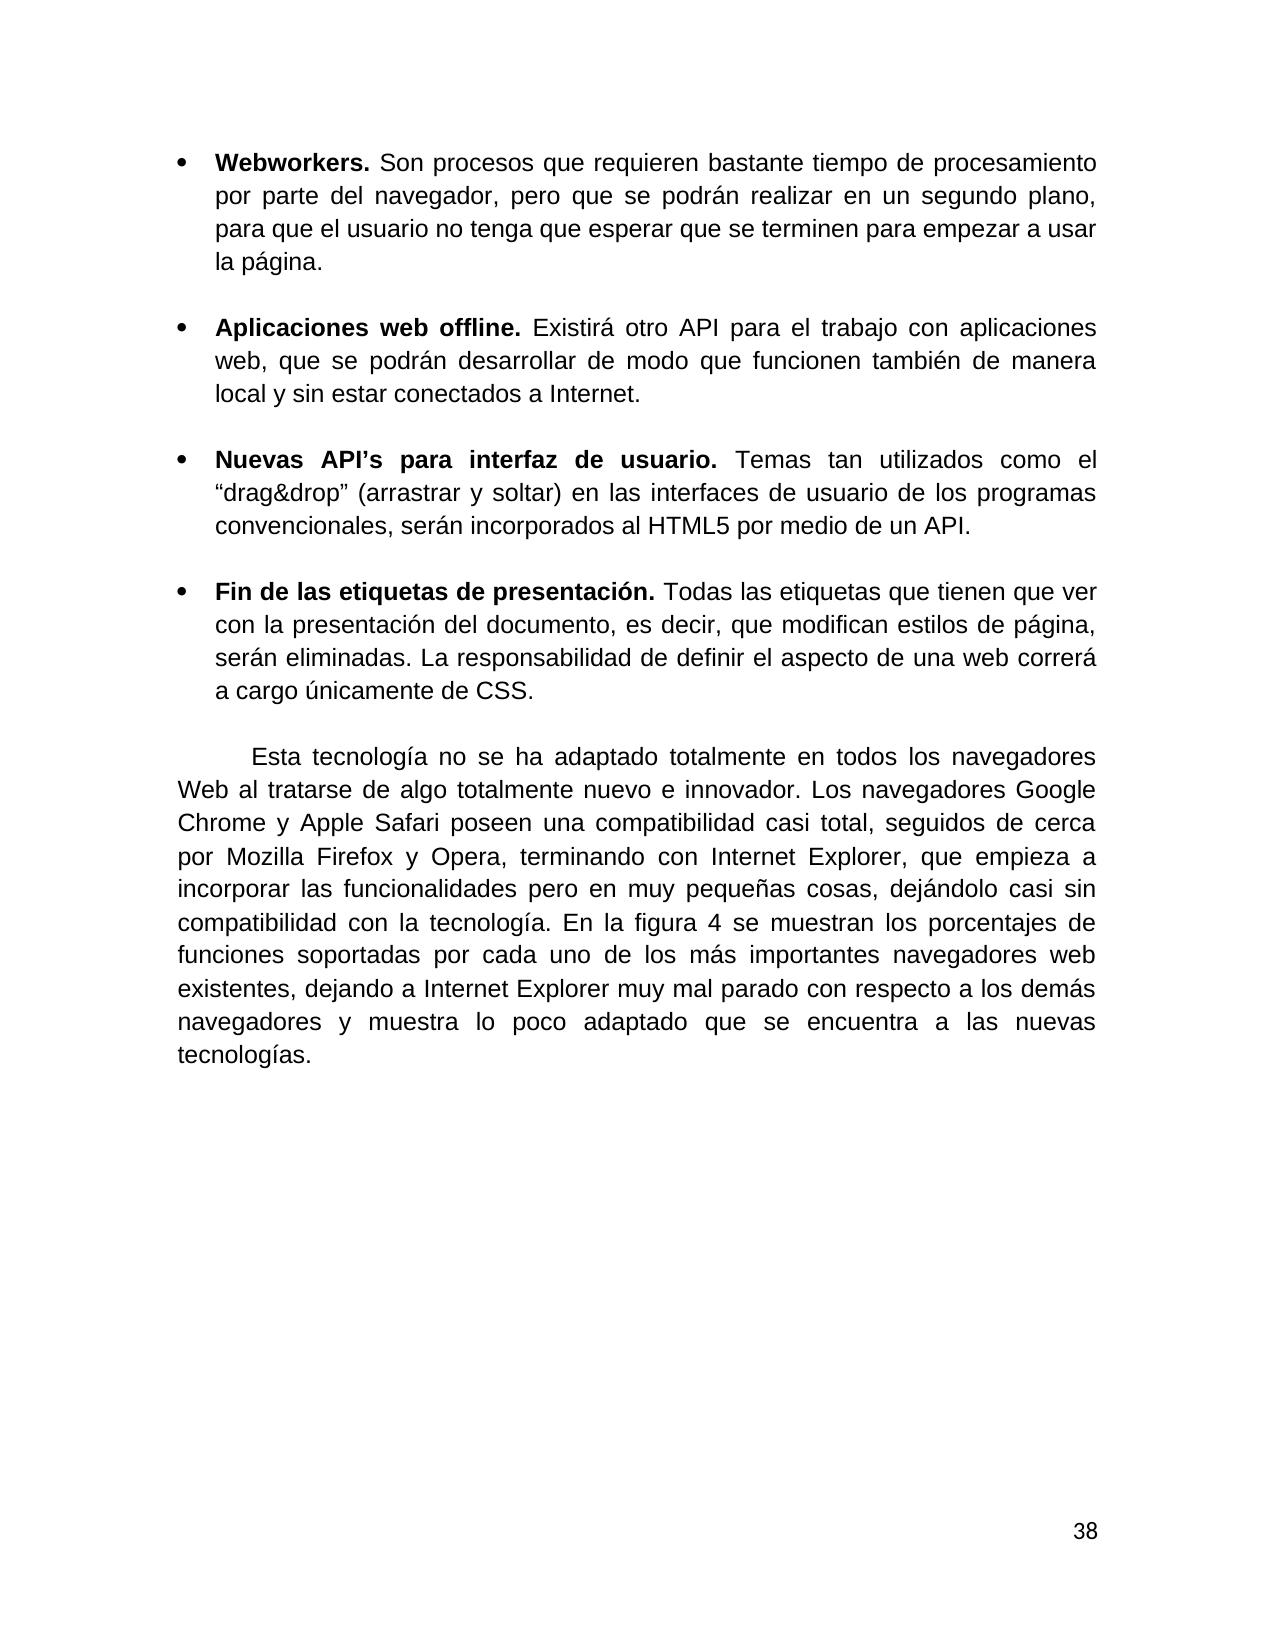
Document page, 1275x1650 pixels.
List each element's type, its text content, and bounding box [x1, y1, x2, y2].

text Esta tecnología no se ha adaptado totalmente en todos los navegadores Web al tratarse de algo totalmente nuevo e innovador. Los navegadores Google Chrome y Apple Safari poseen una compatibilidad casi total, seguidos de cerca por Mozilla Firefox y Opera, terminando con Internet Explorer, que empieza a incorporar las funcionalidades pero en muy pequeñas cosas, dejándolo casi sin compatibilidad con la tecnología. En la figura 4 se muestran los porcentajes de funciones soportadas por cada uno de los más importantes navegadores web existentes, dejando a Internet Explorer muy mal parado con respecto a los demás navegadores y muestra lo poco adaptado que se encuentra a las nuevas tecnologías. [177, 742, 1098, 1068]
list Fin de las etiquetas de presentación. Todas las etiquetas que tienen que ver con la presentación del documento, es decir, que modifican estilos de página, serán eliminadas. La responsabilidad de definir el aspecto de una web correrá a cargo únicamente de CSS. [177, 577, 1098, 705]
list Webworkers. Son procesos que requieren bastante tiempo de procesamiento por parte del navegador, pero que se podrán realizar en un segundo plano, para que el usuario no tenga que esperar que se terminen para empezar a usar la página. [177, 148, 1098, 276]
list Nuevas API’s para interfaz de usuario. Temas tan utilizados como el “drag&drop” (arrastrar y soltar) en las interfaces de usuario de los programas convencionales, serán incorporados al HTML5 por medio de un API. [177, 445, 1098, 540]
list Aplicaciones web offline. Existirá otro API para el trabajo con aplicaciones web, que se podrán desarrollar de modo que funcionen también de manera local y sin estar conectados a Internet. [177, 313, 1098, 408]
